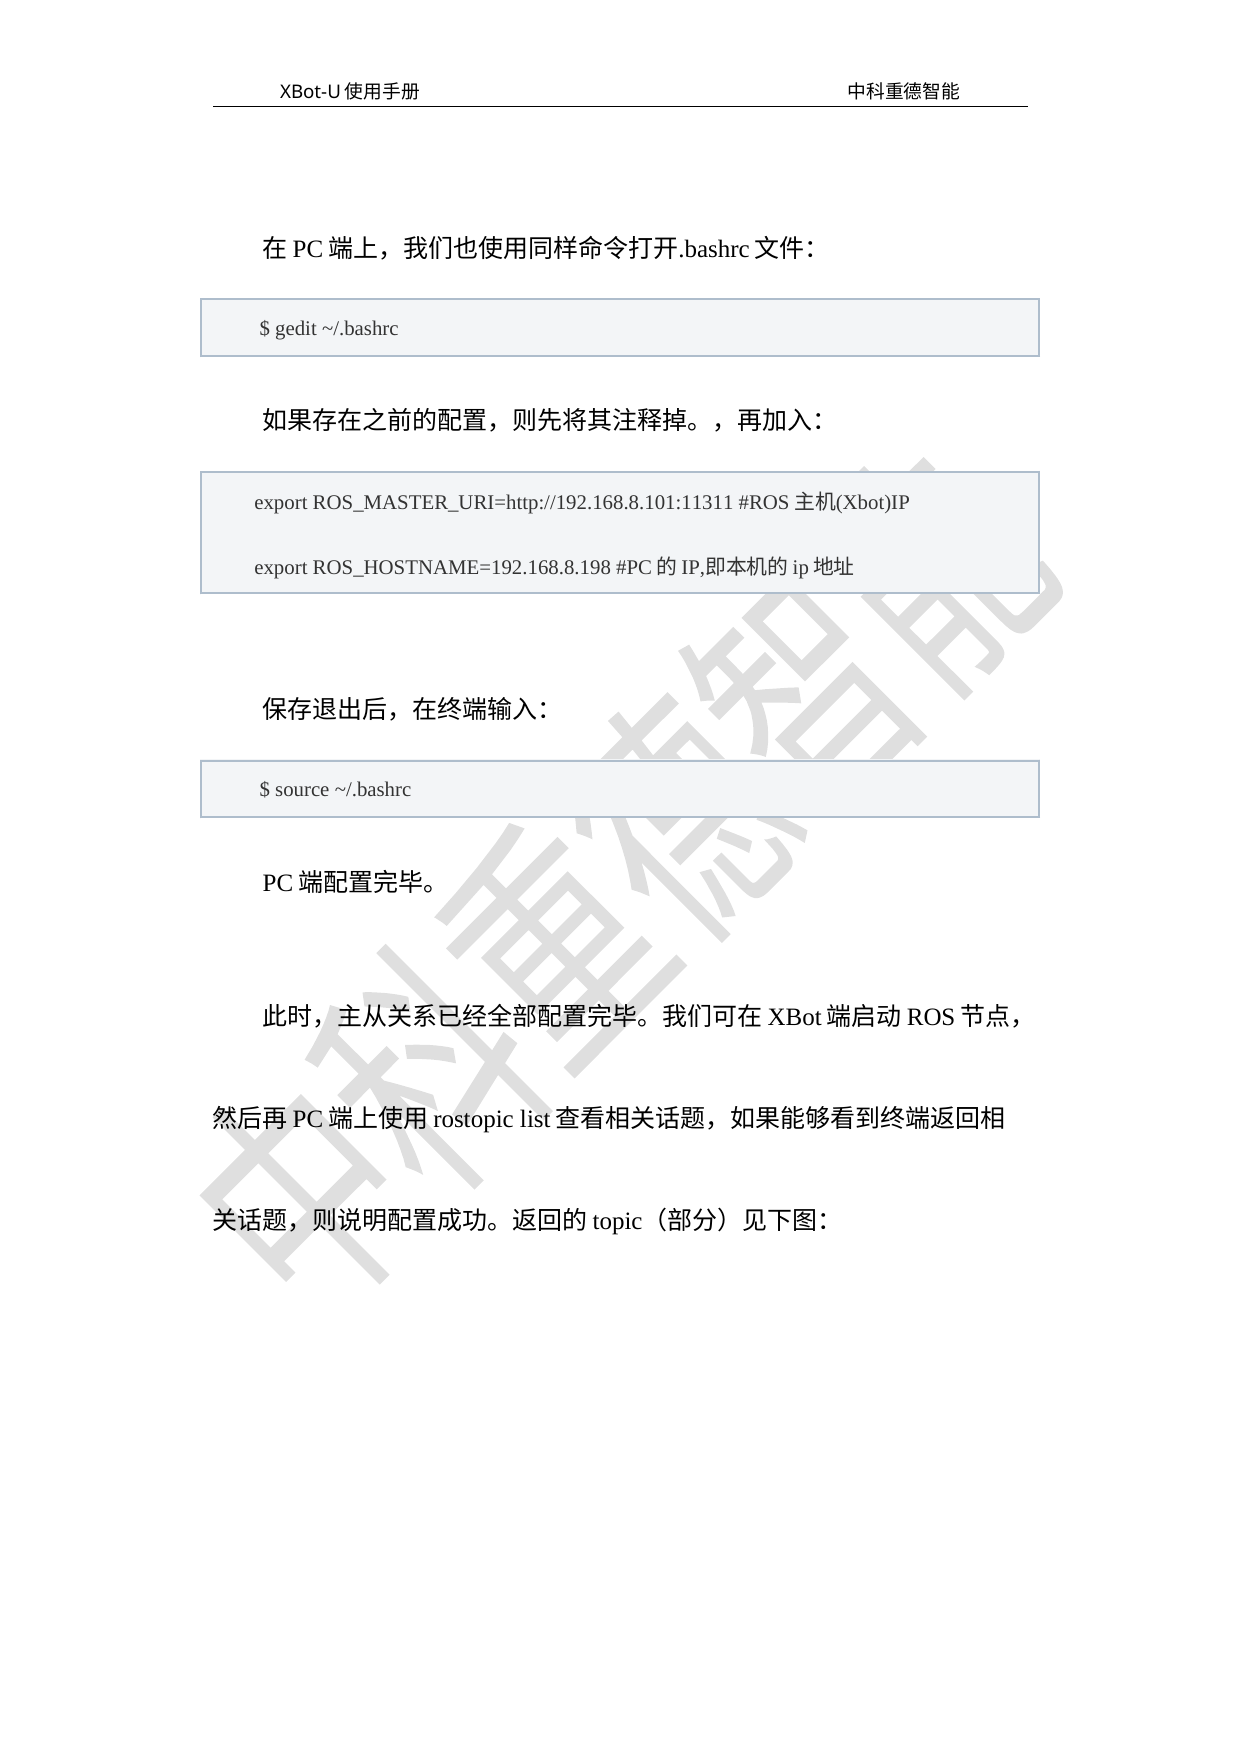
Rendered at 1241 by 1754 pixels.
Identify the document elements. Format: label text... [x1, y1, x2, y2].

text export ROS_HOSTNAME=192.168.8.198 #PC的IP,即本机的ip地址 [202, 536, 1038, 592]
text PC端配置完毕。 [212, 846, 1028, 914]
text 保存退出后，在终端输入： [212, 673, 1028, 741]
text $ source ~/.bashrc [202, 762, 1038, 816]
text 在PC端上，我们也使用同样命令打开.bashrc文件： [212, 212, 1028, 280]
text 此时，主从关系已经全部配置完毕。我们可在XBot端启动ROS节点，然后再PC端上使用rostopic list查看相关话题，如果能够看到终端返回相关话题，则说明配置成功。返回的topic（部分）见下图： [212, 981, 1028, 1252]
text $ gedit ~/.bashrc [202, 300, 1038, 355]
text 如果存在之前的配置，则先将其注释掉。，再加入： [212, 385, 1028, 453]
text export ROS_MASTER_URI=http://192.168.8.101:11311 #ROS主机(Xbot)IP [202, 473, 1038, 517]
